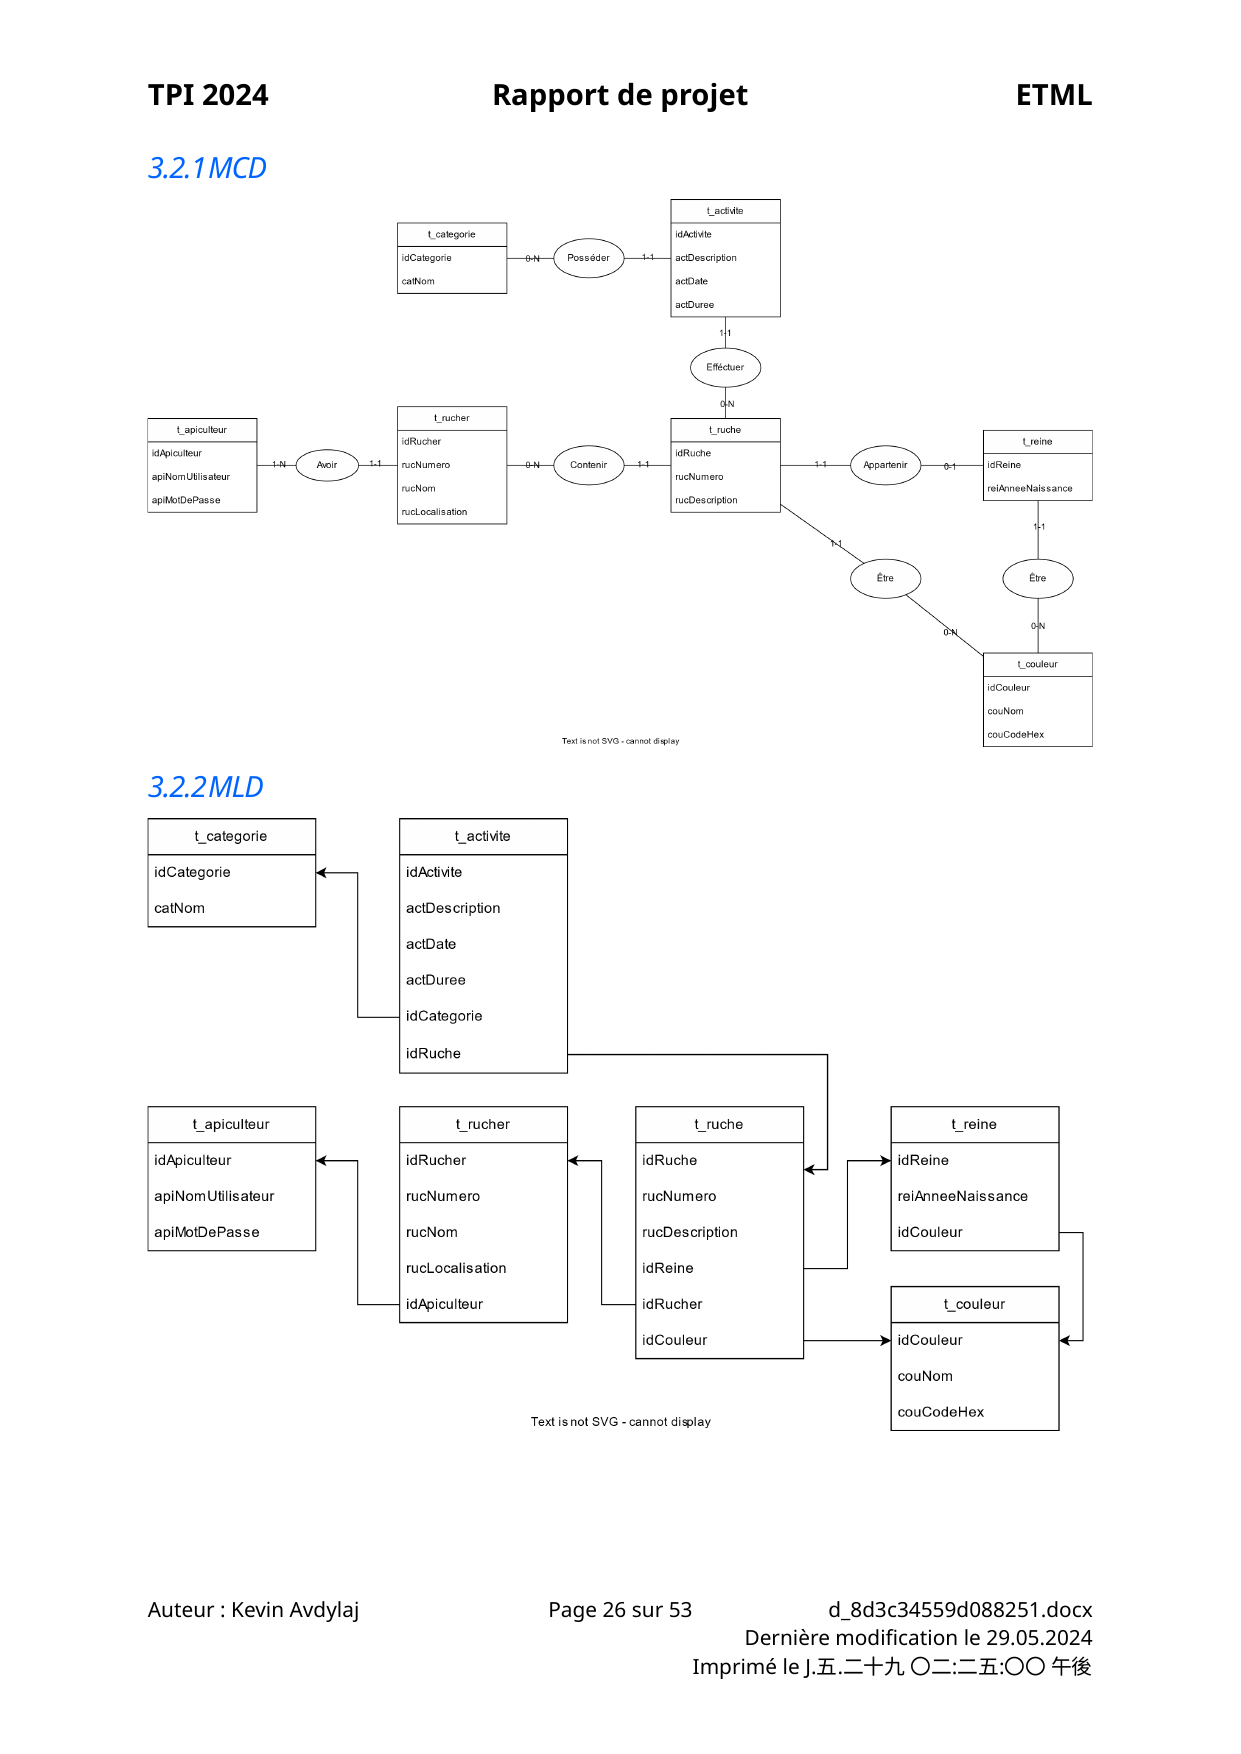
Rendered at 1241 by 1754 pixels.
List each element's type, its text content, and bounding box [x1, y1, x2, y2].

picture [147, 818, 1093, 1431]
subtitle MLD [148, 767, 1093, 806]
subtitle MCD [148, 148, 1093, 187]
picture [147, 199, 1093, 747]
